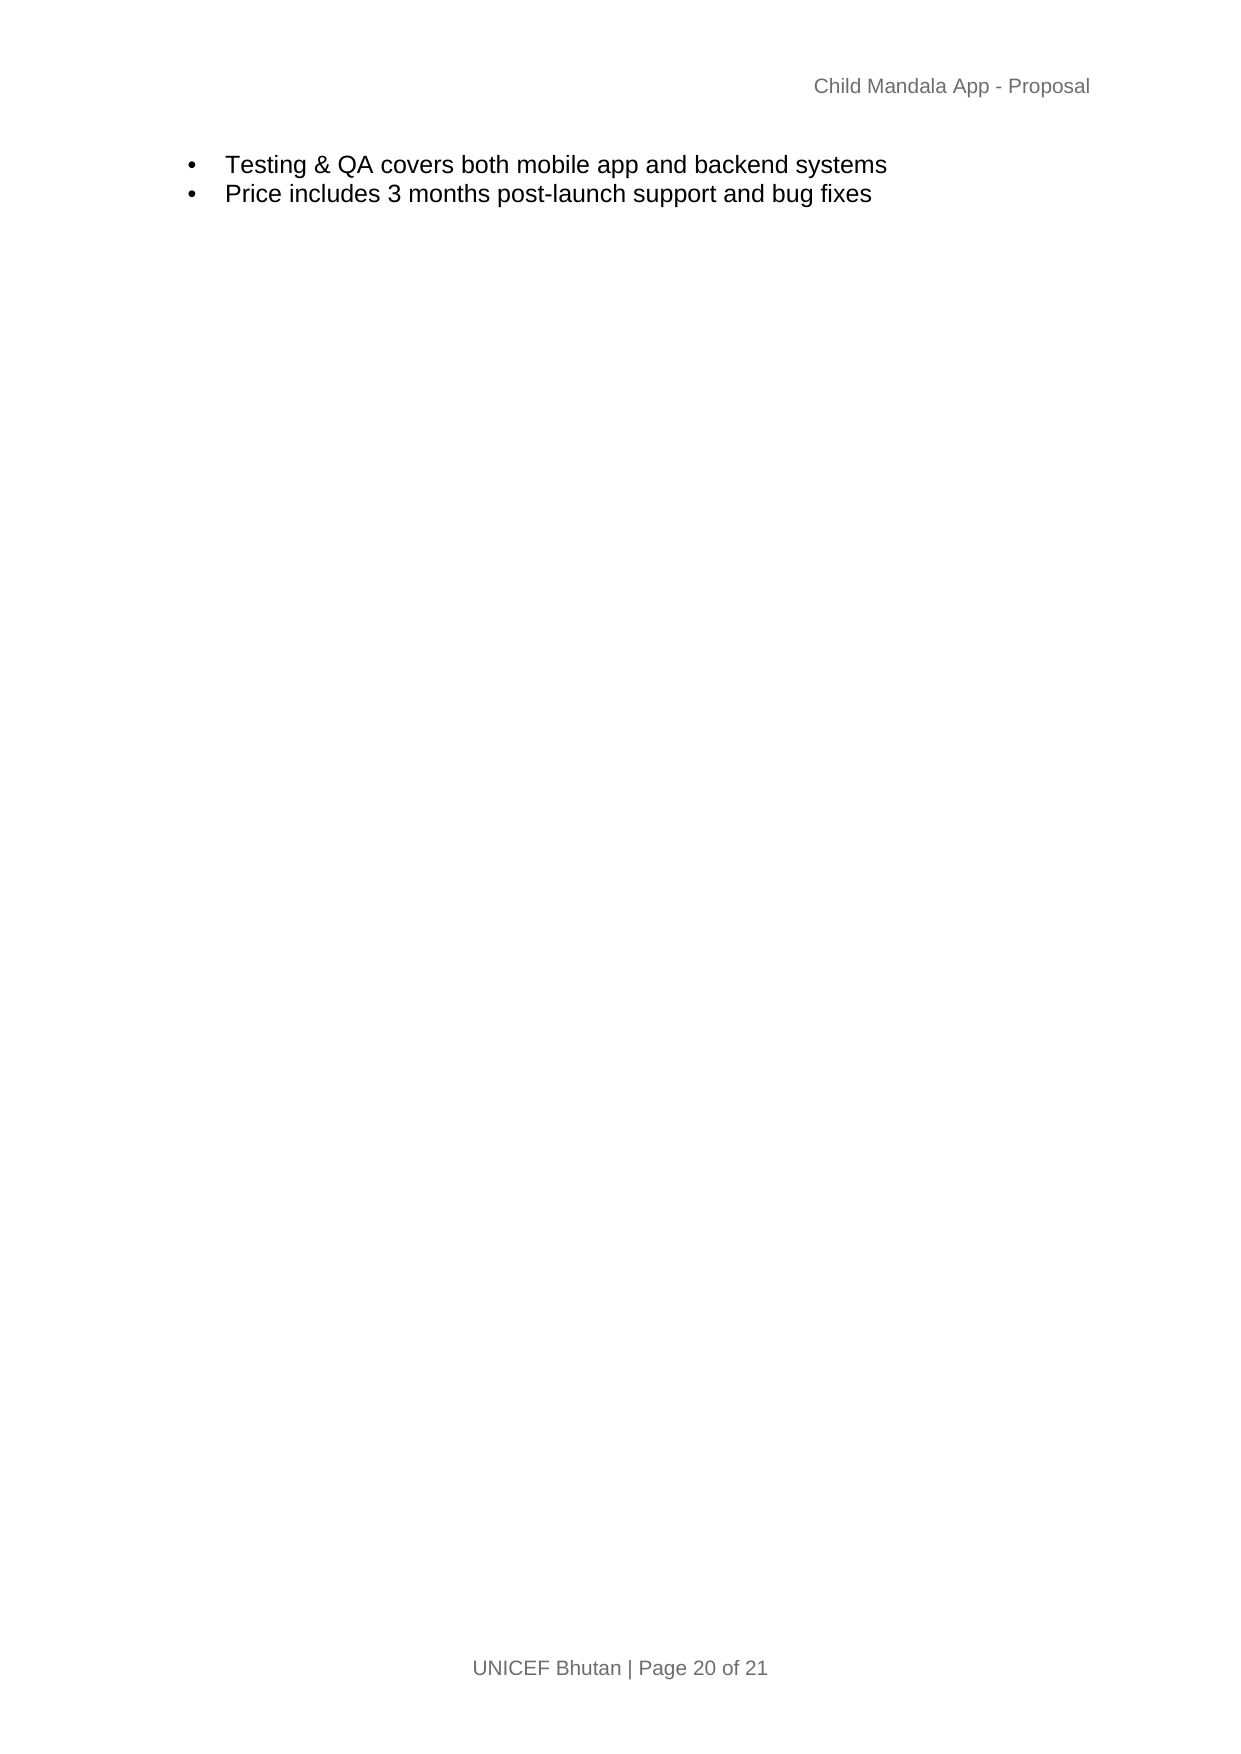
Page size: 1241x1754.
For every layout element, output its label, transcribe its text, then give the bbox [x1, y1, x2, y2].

list Testing & QA covers both mobile app and backend systems [187, 150, 1090, 179]
list Price includes 3 months post-launch support and bug fixes [187, 179, 1090, 207]
